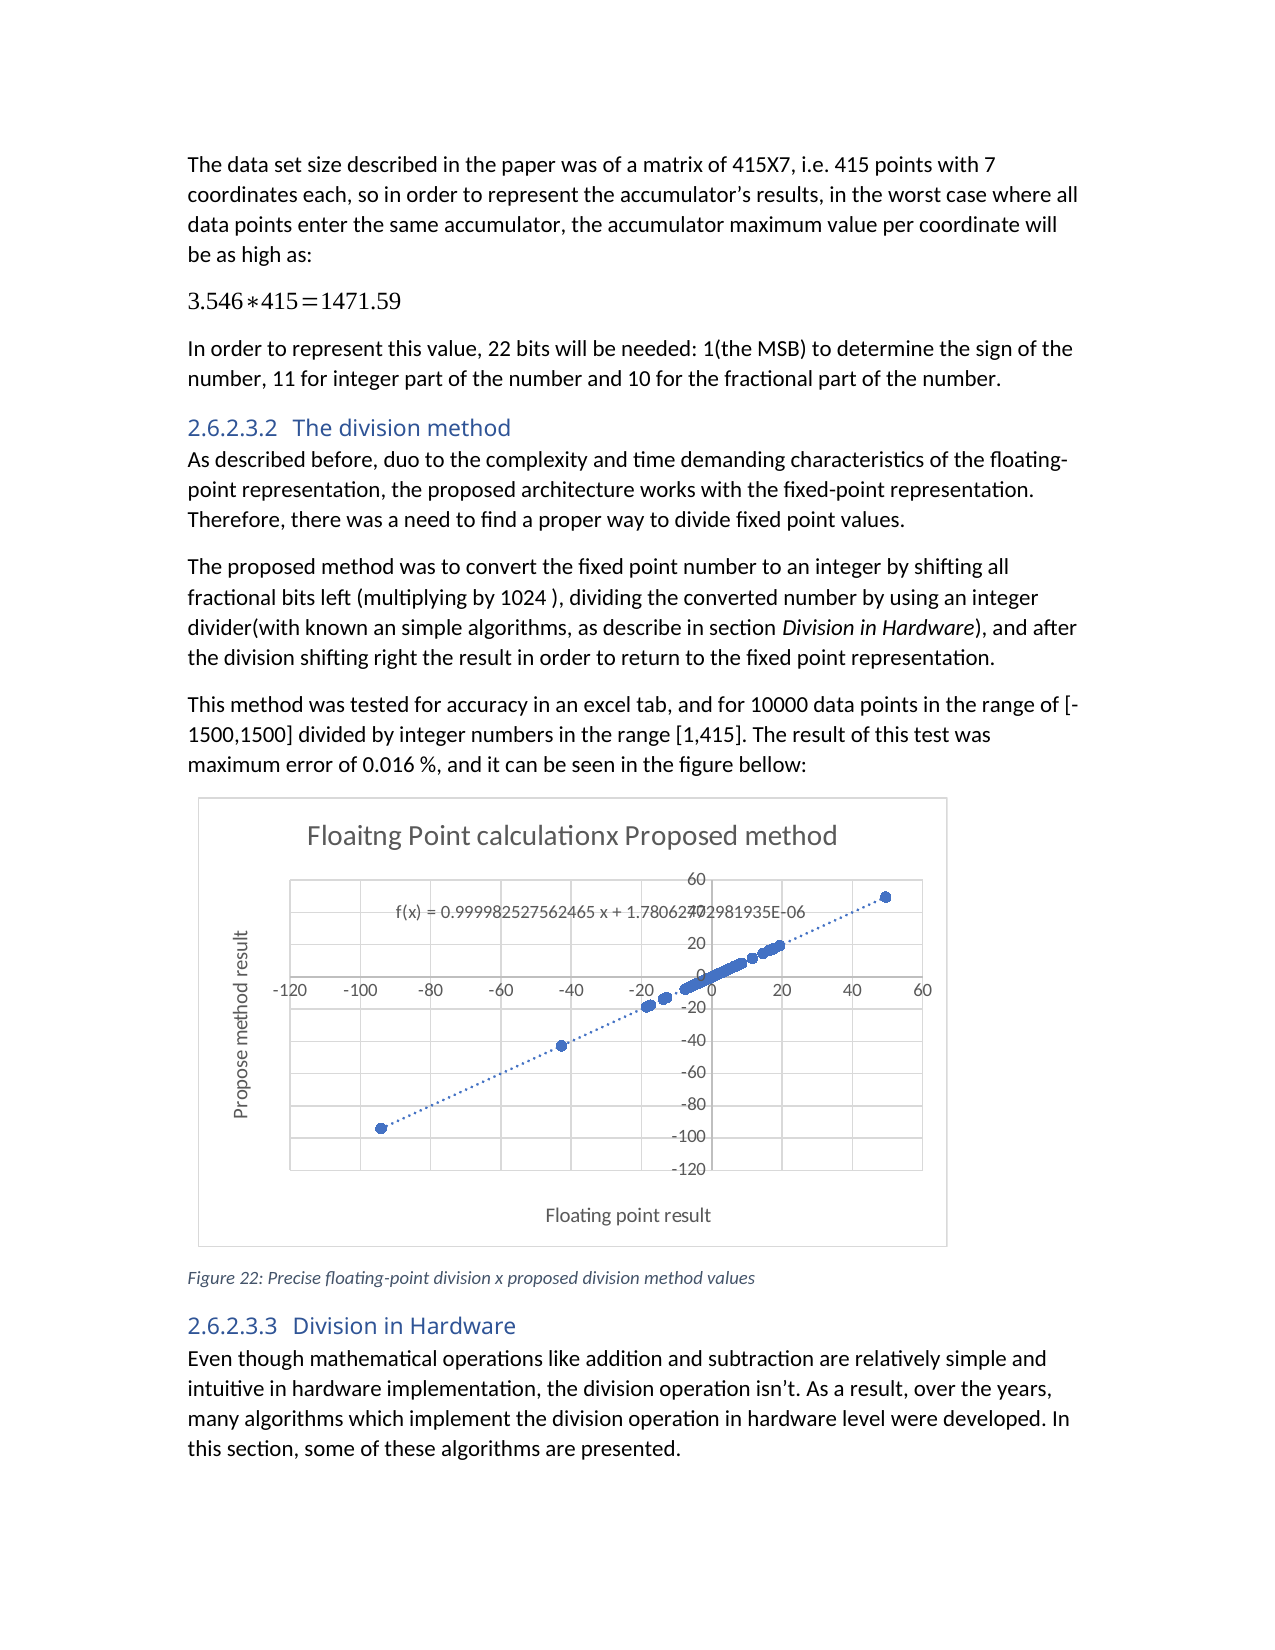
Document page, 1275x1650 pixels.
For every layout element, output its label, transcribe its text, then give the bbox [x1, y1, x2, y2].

text Even though mathematical operations like addition and subtraction are relatively simple and intuitive in hardware implementation, the division operation isn’t. As a result, over the years, many algorithms which implement the division operation in hardware level were developed. In this section, some of these algorithms are presented. [187, 1344, 1087, 1462]
text As described before, duo to the complexity and time demanding characteristics of the floating-point representation, the proposed architecture works with the fixed-point representation. Therefore, there was a need to find a proper way to divide fixed point values. [187, 445, 1087, 534]
text In order to represent this value, 22 bits will be needed: 1(the MSB) to determine the sign of the number, 11 for integer part of the number and 10 for the fractional part of the number. [187, 334, 1087, 393]
text The proposed method was to convert the fixed point number to an integer by shifting all fractional bits left (multiplying by 1024 ), dividing the converted number by using an integer divider(with known an simple algorithms, as describe in section Division in Hardware), and after the division shifting right the result in order to return to the fixed point representation. [187, 552, 1087, 671]
subtitle Division in Hardware [187, 1310, 1087, 1341]
subtitle The division method [187, 411, 1087, 443]
text The data set size described in the paper was of a matrix of 415X7, i.e. 415 points with 7 coordinates each, so in order to represent the accumulator’s results, in the worst case where all data points enter the same accumulator, the accumulator maximum value per coordinate will be as high as: [187, 150, 1087, 269]
text This method was tested for accuracy in an excel tab, and for 10000 data points in the range of [-1500,1500] divided by integer numbers in the range [1,415]. The result of this test was maximum error of 0.016 %, and it can be seen in the figure bellow: [187, 690, 1087, 778]
